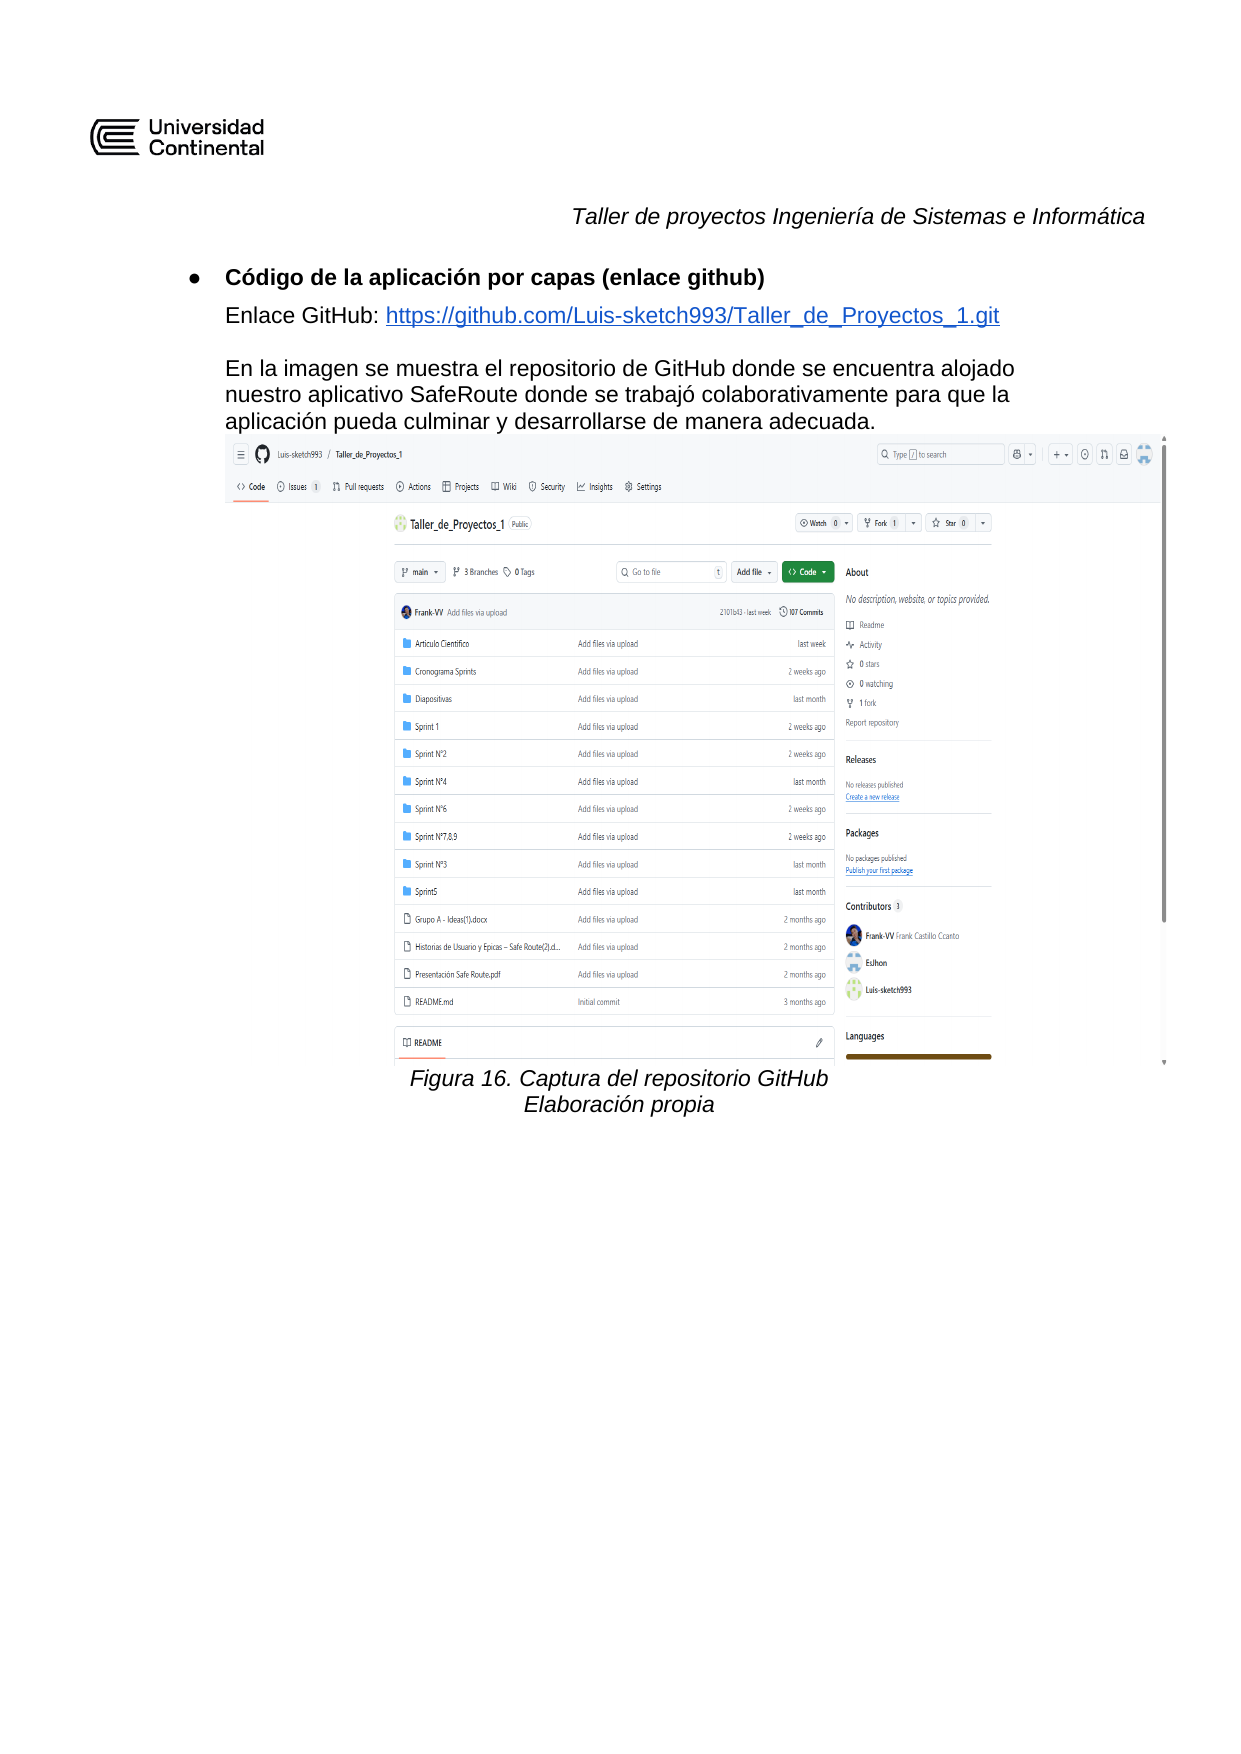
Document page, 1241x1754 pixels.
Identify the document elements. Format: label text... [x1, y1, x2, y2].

text Enlace GitHub: https://github.com/Luis-sketch993/Taller_de_Proyectos_1.git [225, 302, 1090, 329]
picture [76, 75, 279, 200]
subtitle Código de la aplicación por capas (enlace github) [187, 263, 1090, 290]
text Elaboración propia [150, 1091, 1090, 1118]
text Figura 16. Captura del repositorio GitHub [150, 1065, 1090, 1091]
picture [225, 434, 1167, 1066]
text En la imagen se muestra el repositorio de GitHub donde se encuentra alojado nuestro aplicativo SafeRoute donde se trabajó colaborativamente para que la aplicación pueda culminar y desarrollarse de manera adecuada. [225, 355, 1090, 434]
